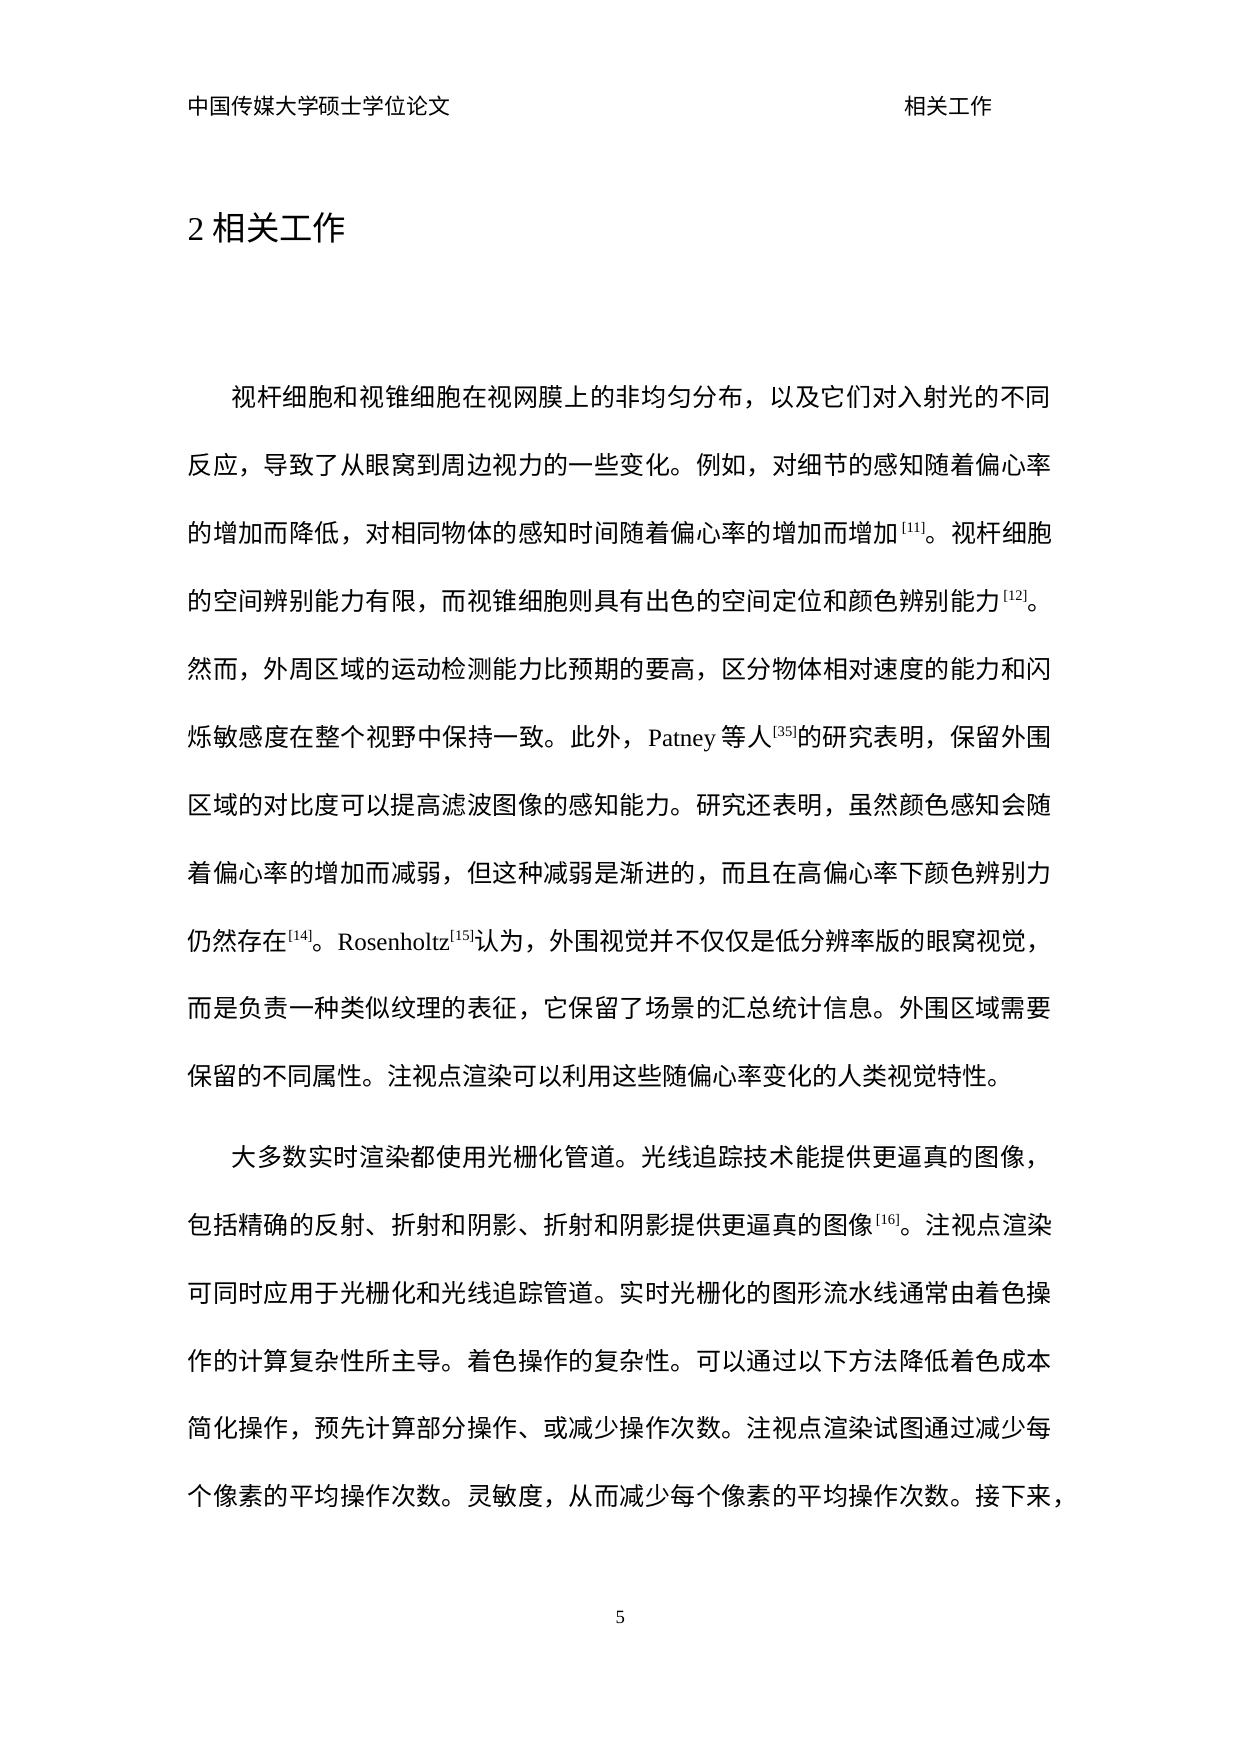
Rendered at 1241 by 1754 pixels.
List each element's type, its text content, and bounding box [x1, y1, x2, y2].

subtitle 2 相关工作 [187, 192, 1053, 260]
text 视杆细胞和视锥细胞在视网膜上的非均匀分布，以及它们对入射光的不同反应，导致了从眼窝到周边视力的一些变化。例如，对细节的感知随着偏心率的增加而降低，对相同物体的感知时间随着偏心率的增加而增加[11]。视杆细胞的空间辨别能力有限，而视锥细胞则具有出色的空间定位和颜色辨别能力[12]。然而，外周区域的运动检测能力比预期的要高，区分物体相对速度的能力和闪烁敏感度在整个视野中保持一致。此外，Patney等人[35]的研究表明，保留外围区域的对比度可以提高滤波图像的感知能力。研究还表明，虽然颜色感知会随着偏心率的增加而减弱，但这种减弱是渐进的，而且在高偏心率下颜色辨别力仍然存在[14]。Rosenholtz[15]认为，外围视觉并不仅仅是低分辨率版的眼窝视觉，而是负责一种类似纹理的表征，它保留了场景的汇总统计信息。外围区域需要保留的不同属性。注视点渲染可以利用这些随偏心率变化的人类视觉特性。 [187, 362, 1053, 1109]
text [187, 1121, 1053, 1529]
